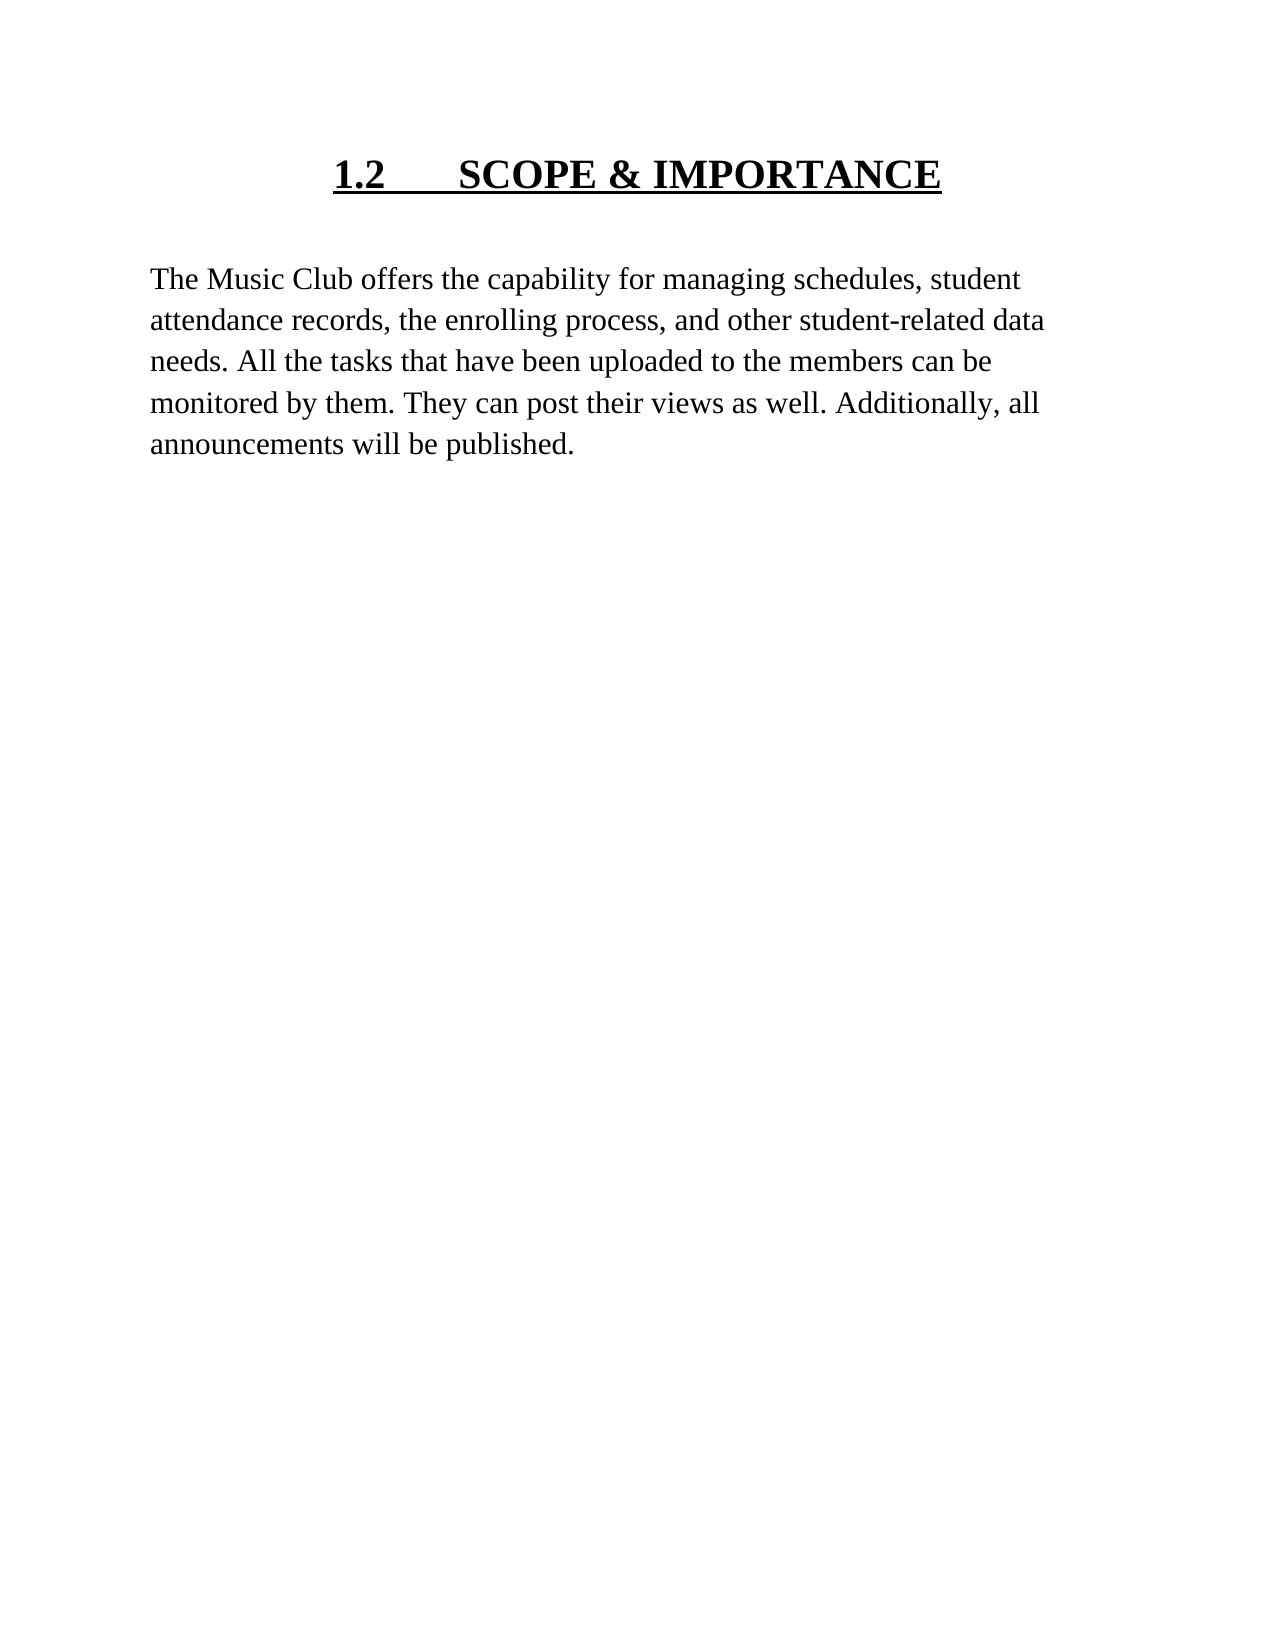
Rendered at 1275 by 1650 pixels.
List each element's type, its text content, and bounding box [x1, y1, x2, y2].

text 1.2 SCOPE & IMPORTANCE [150, 150, 1125, 198]
text The Music Club offers the capability for managing schedules, student attendance records, the enrolling process, and other student-related data needs. All the tasks that have been uploaded to the members can be monitored by them. They can post their views as well. Additionally, all announcements will be published. [150, 260, 1125, 461]
